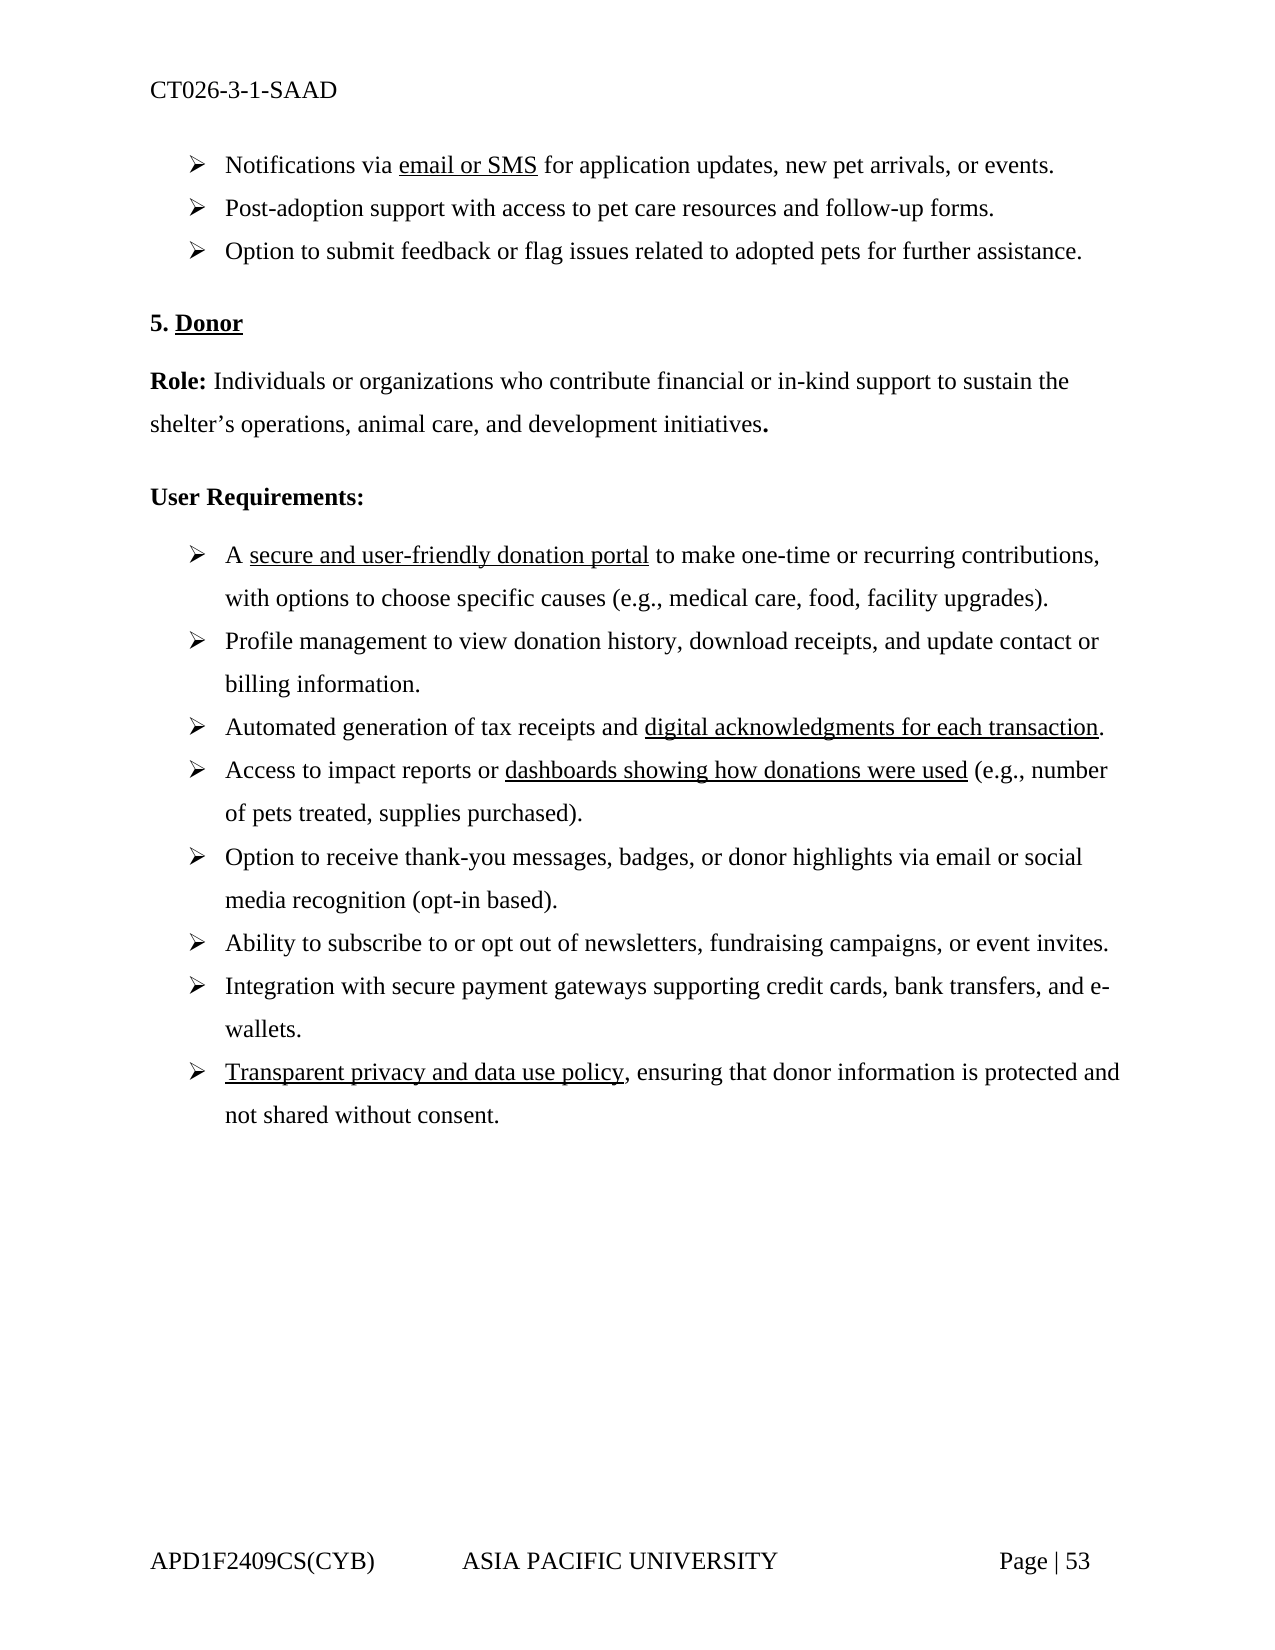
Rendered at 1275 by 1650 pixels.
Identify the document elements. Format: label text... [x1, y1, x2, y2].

list Transparent privacy and data use policy, ensuring that donor information is protected and not shared without consent. [187, 1057, 1125, 1129]
list Notifications via email or SMS for application updates, new pet arrivals, or events. [187, 150, 1125, 179]
text 5. Donor [150, 308, 1125, 337]
list Automated generation of tax receipts and digital acknowledgments for each transaction. [187, 712, 1125, 741]
list Option to submit feedback or flag issues related to adopted pets for further assistance. [187, 236, 1125, 265]
list Integration with secure payment gateways supporting credit cards, bank transfers, and e-wallets. [187, 971, 1125, 1043]
list A secure and user-friendly donation portal to make one-time or recurring contributions, with options to choose specific causes (e.g., medical care, food, facility upgrades). [187, 540, 1125, 612]
list Profile management to view donation history, download receipts, and update contact or billing information. [187, 626, 1125, 698]
list Option to receive thank-you messages, badges, or donor highlights via email or social media recognition (opt-in based). [187, 842, 1125, 913]
list Post-adoption support with access to pet care resources and follow-up forms. [187, 193, 1125, 222]
list Ability to subscribe to or opt out of newsletters, fundraising campaigns, or event invites. [187, 928, 1125, 957]
list Access to impact reports or dashboards showing how donations were used (e.g., number of pets treated, supplies purchased). [187, 755, 1125, 827]
text User Requirements: [150, 482, 1125, 511]
text Role: Individuals or organizations who contribute financial or in-kind support to sustain the shelter’s operations, animal care, and development initiatives. [150, 366, 1125, 438]
